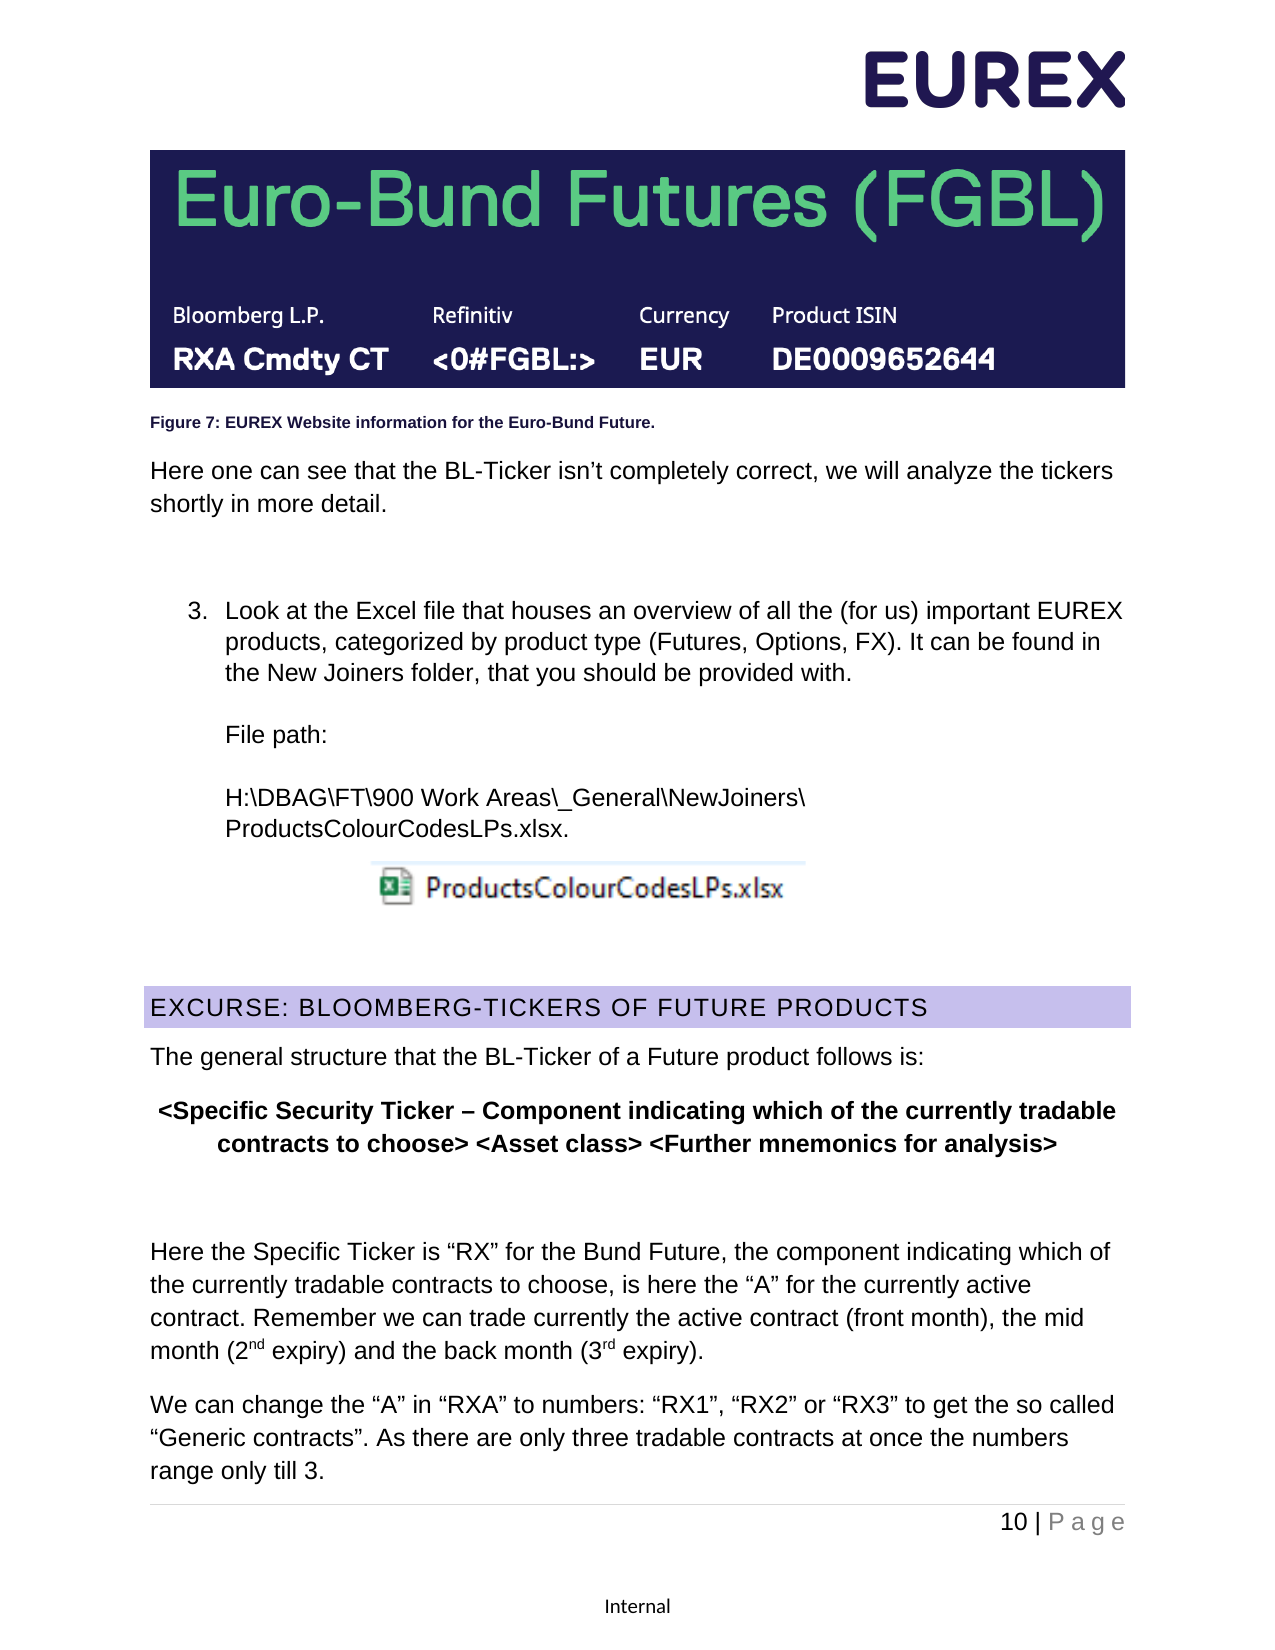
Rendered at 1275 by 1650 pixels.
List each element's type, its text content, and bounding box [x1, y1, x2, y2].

picture [150, 150, 1125, 388]
list Look at the Excel file that houses an overview of all the (for us) important EUREX products, categorized by product type (Futures, Options, FX). It can be found in the New Joiners folder, that you should be provided with. [187, 596, 1125, 687]
text The general structure that the BL-Ticker of a Future product follows is: [150, 1042, 1125, 1071]
text We can change the “A” in “RXA” to numbers: “RX1”, “RX2” or “RX3” to get the so called “Generic contracts”. As there are only three tradable contracts at once the numbers range only till 3. [150, 1390, 1125, 1484]
picture [367, 861, 806, 910]
picture [865, 51, 1125, 108]
text <Specific Security Ticker – Component indicating which of the currently tradable contracts to choose> <Asset class> <Further mnemonics for analysis> [150, 1096, 1125, 1158]
text Here one can see that the BL-Ticker isn’t completely correct, we will analyze the tickers shortly in more detail. [150, 456, 1125, 517]
text Here the Specific Ticker is “RX” for the Bund Future, the component indicating which of the currently tradable contracts to choose, is here the “A” for the currently active contract. Remember we can trade currently the active contract (front month), the mid month (2nd expiry) and the back month (3rd expiry). [150, 1237, 1125, 1365]
list H:\DBAG\FT\900 Work Areas\_General\NewJoiners\ProductsColourCodesLPs.xlsx. [225, 783, 1125, 842]
subtitle Excurse: Bloomberg-Tickers of Future products [150, 993, 1125, 1021]
list File path: [225, 721, 1125, 749]
text Figure 7: EUREX Website information for the Euro-Bund Future. [150, 413, 1125, 432]
